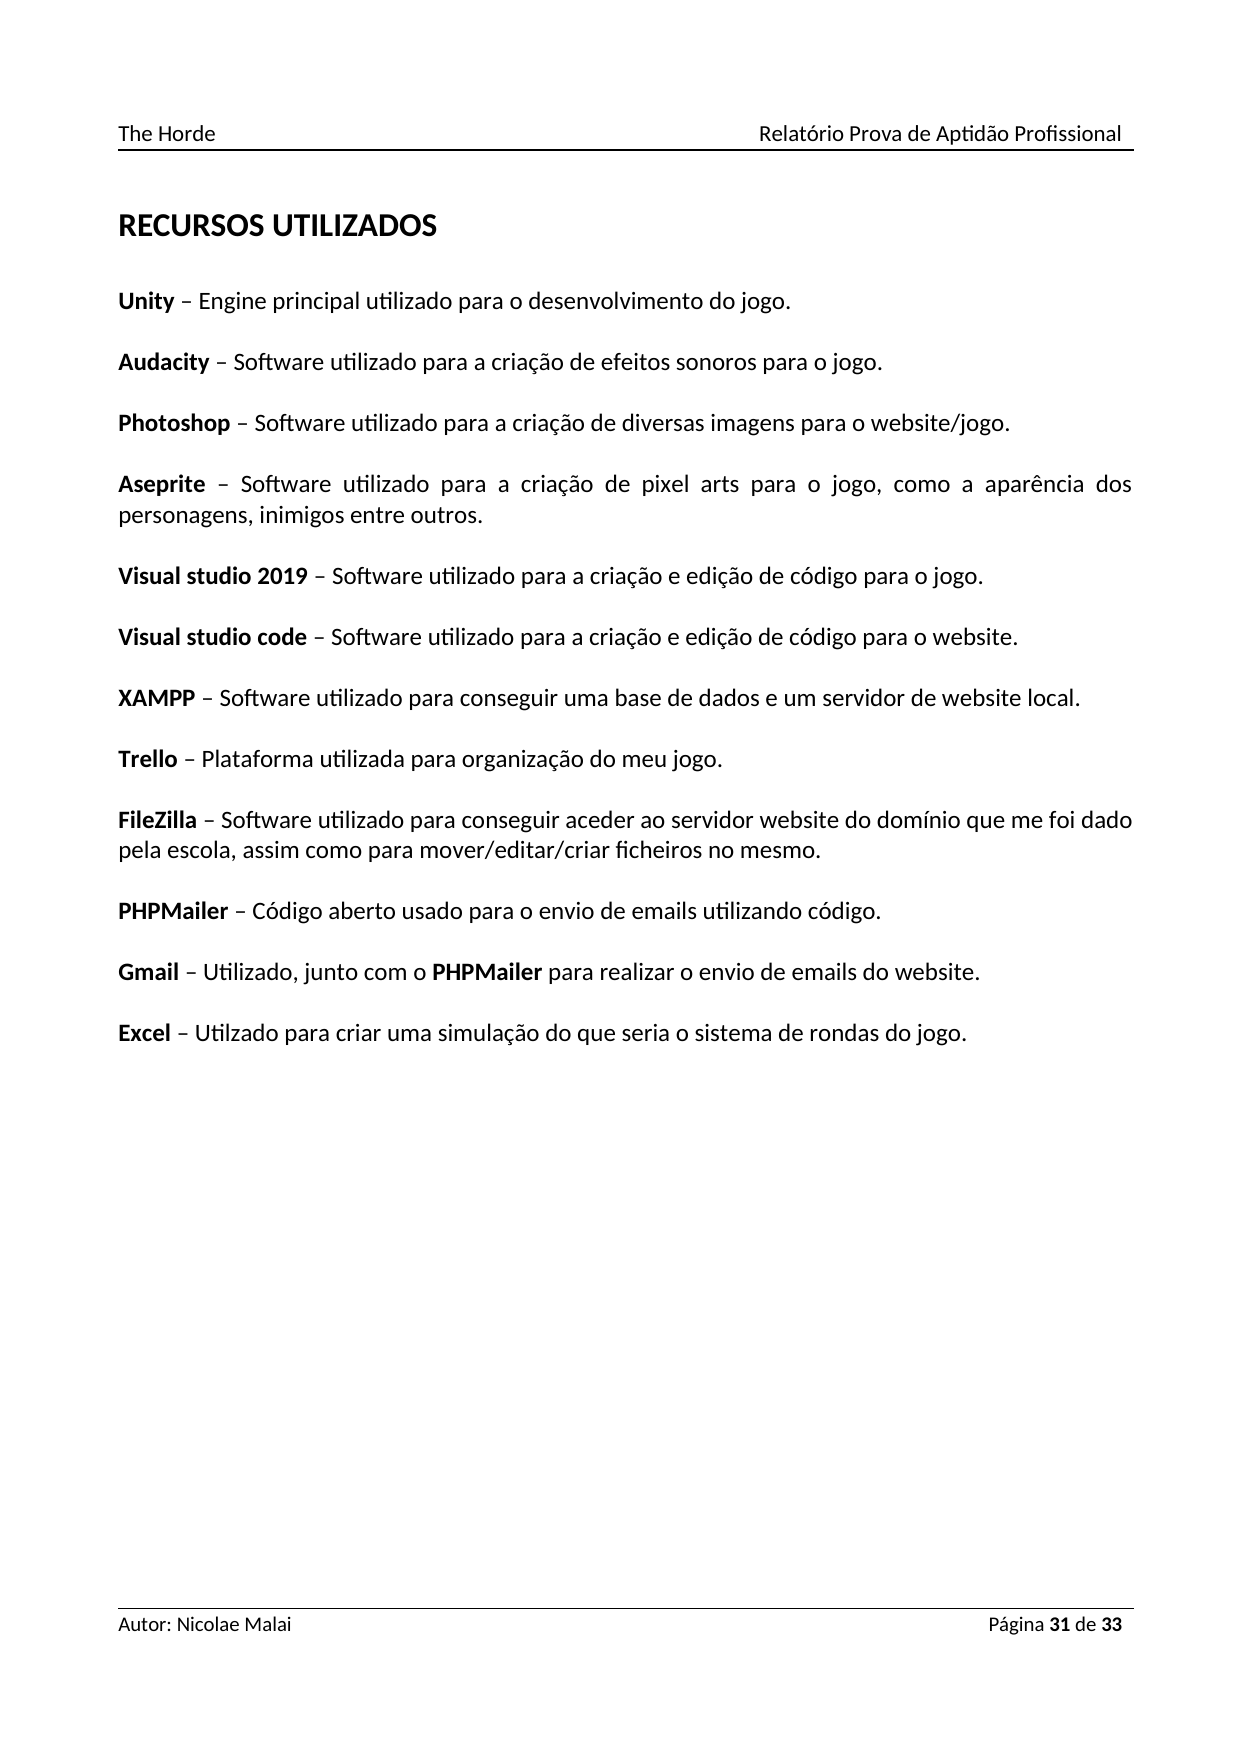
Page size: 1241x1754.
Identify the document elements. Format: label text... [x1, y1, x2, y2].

text Visual studio 2019 – Software utilizado para a criação e edição de código para o jogo. [118, 560, 1134, 590]
text PHPMailer – Código aberto usado para o envio de emails utilizando código. [118, 896, 1134, 926]
title RECURSOS UTILIZADOS [118, 204, 1134, 244]
text Visual studio code – Software utilizado para a criação e edição de código para o website. [118, 621, 1134, 651]
text Excel – Utilzado para criar uma simulação do que seria o sistema de rondas do jogo. [118, 1018, 1134, 1048]
text Aseprite – Software utilizado para a criação de pixel arts para o jogo, como a aparência dos personagens, inimigos entre outros. [118, 468, 1134, 529]
text XAMPP – Software utilizado para conseguir uma base de dados e um servidor de website local. [118, 682, 1134, 712]
text Gmail – Utilizado, junto com o PHPMailer para realizar o envio de emails do website. [118, 957, 1134, 987]
text FileZilla – Software utilizado para conseguir aceder ao servidor website do domínio que me foi dado pela escola, assim como para mover/editar/criar ficheiros no mesmo. [118, 804, 1134, 865]
text Unity – Engine principal utilizado para o desenvolvimento do jogo. [118, 285, 1134, 316]
text Audacity – Software utilizado para a criação de efeitos sonoros para o jogo. [118, 346, 1134, 377]
text Trello – Plataforma utilizada para organização do meu jogo. [118, 743, 1134, 773]
text Photoshop – Software utilizado para a criação de diversas imagens para o website/jogo. [118, 407, 1134, 438]
